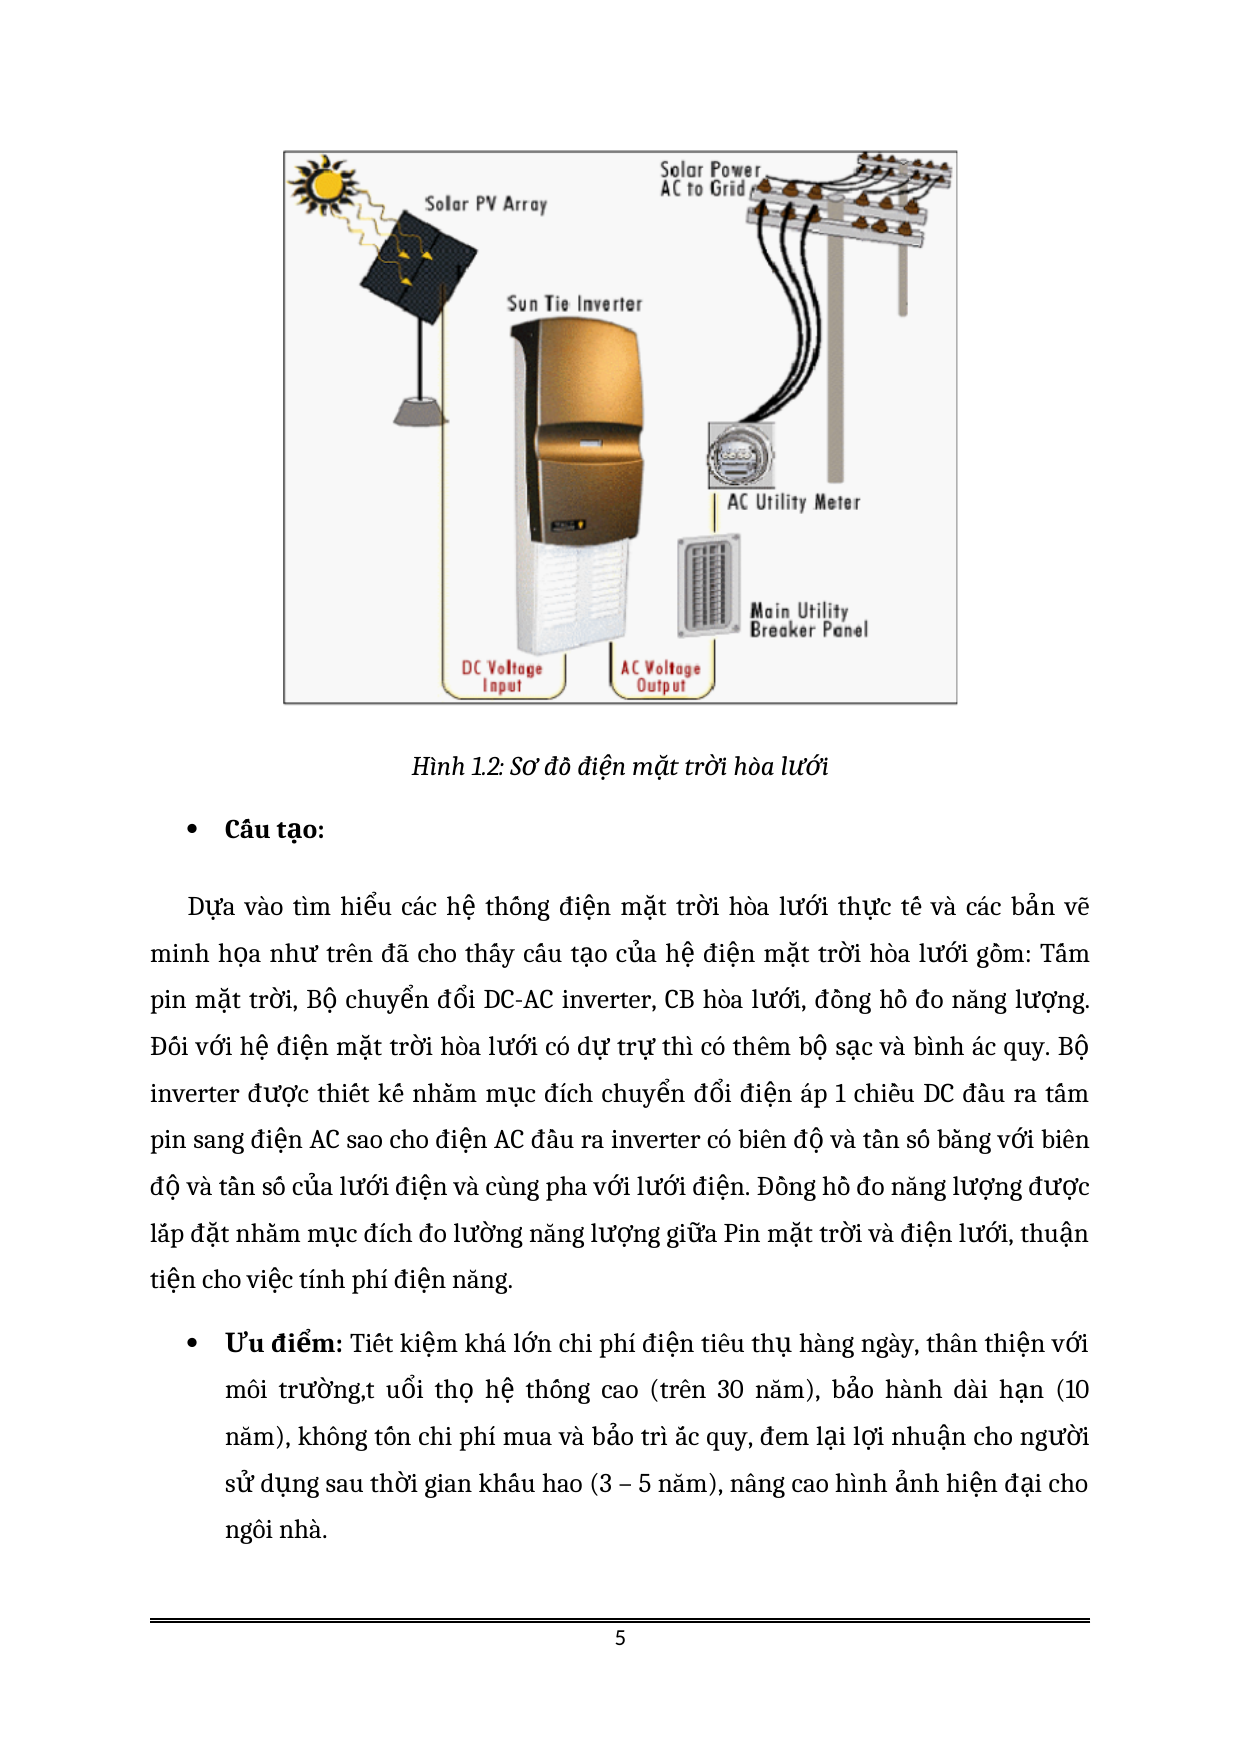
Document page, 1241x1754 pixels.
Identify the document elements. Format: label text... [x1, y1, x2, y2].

text Dựa vào tìm hiểu các hệ thống điện mặt trời hòa lưới thực tế và các bản vẽ minh họa như trên đã cho thấy cấu tạo của hệ điện mặt trời hòa lưới gồm: Tấm pin mặt trời, Bộ chuyển đổi DC-AC inverter, CB hòa lưới, đồng hồ đo năng lượng. Đối với hệ điện mặt trời hòa lưới có dự trự thì có thêm bộ sạc và bình ác quy. Bộ inverter được thiết kế nhằm mục đích chuyển đổi điện áp 1 chiều DC đầu ra tấm pin sang điện AC sao cho điện AC đầu ra inverter có biên độ và tần số bằng với biên độ và tần số của lưới điện và cùng pha với lưới điện. Đồng hồ đo năng lượng được lắp đặt nhằm mục đích đo lường năng lượng giữa Pin mặt trời và điện lưới, thuận tiện cho việc tính phí điện năng. [150, 891, 1090, 1296]
list Cấu tạo: [187, 814, 1090, 846]
picture [282, 150, 958, 708]
text Hình 1.2: Sơ đồ điện mặt trời hòa lưới [150, 751, 1090, 782]
list Ưu điểm: Tiết kiệm khá lớn chi phí điện tiêu thụ hàng ngày, thân thiện với môi trường,t uổi thọ hệ thống cao (trên 30 năm), bảo hành dài hạn (10 năm), không tốn chi phí mua và bảo trì ắc quy, đem lại lợi nhuận cho người sử dụng sau thời gian khấu hao (3 – 5 năm), nâng cao hình ảnh hiện đại cho ngôi nhà. [187, 1328, 1090, 1546]
